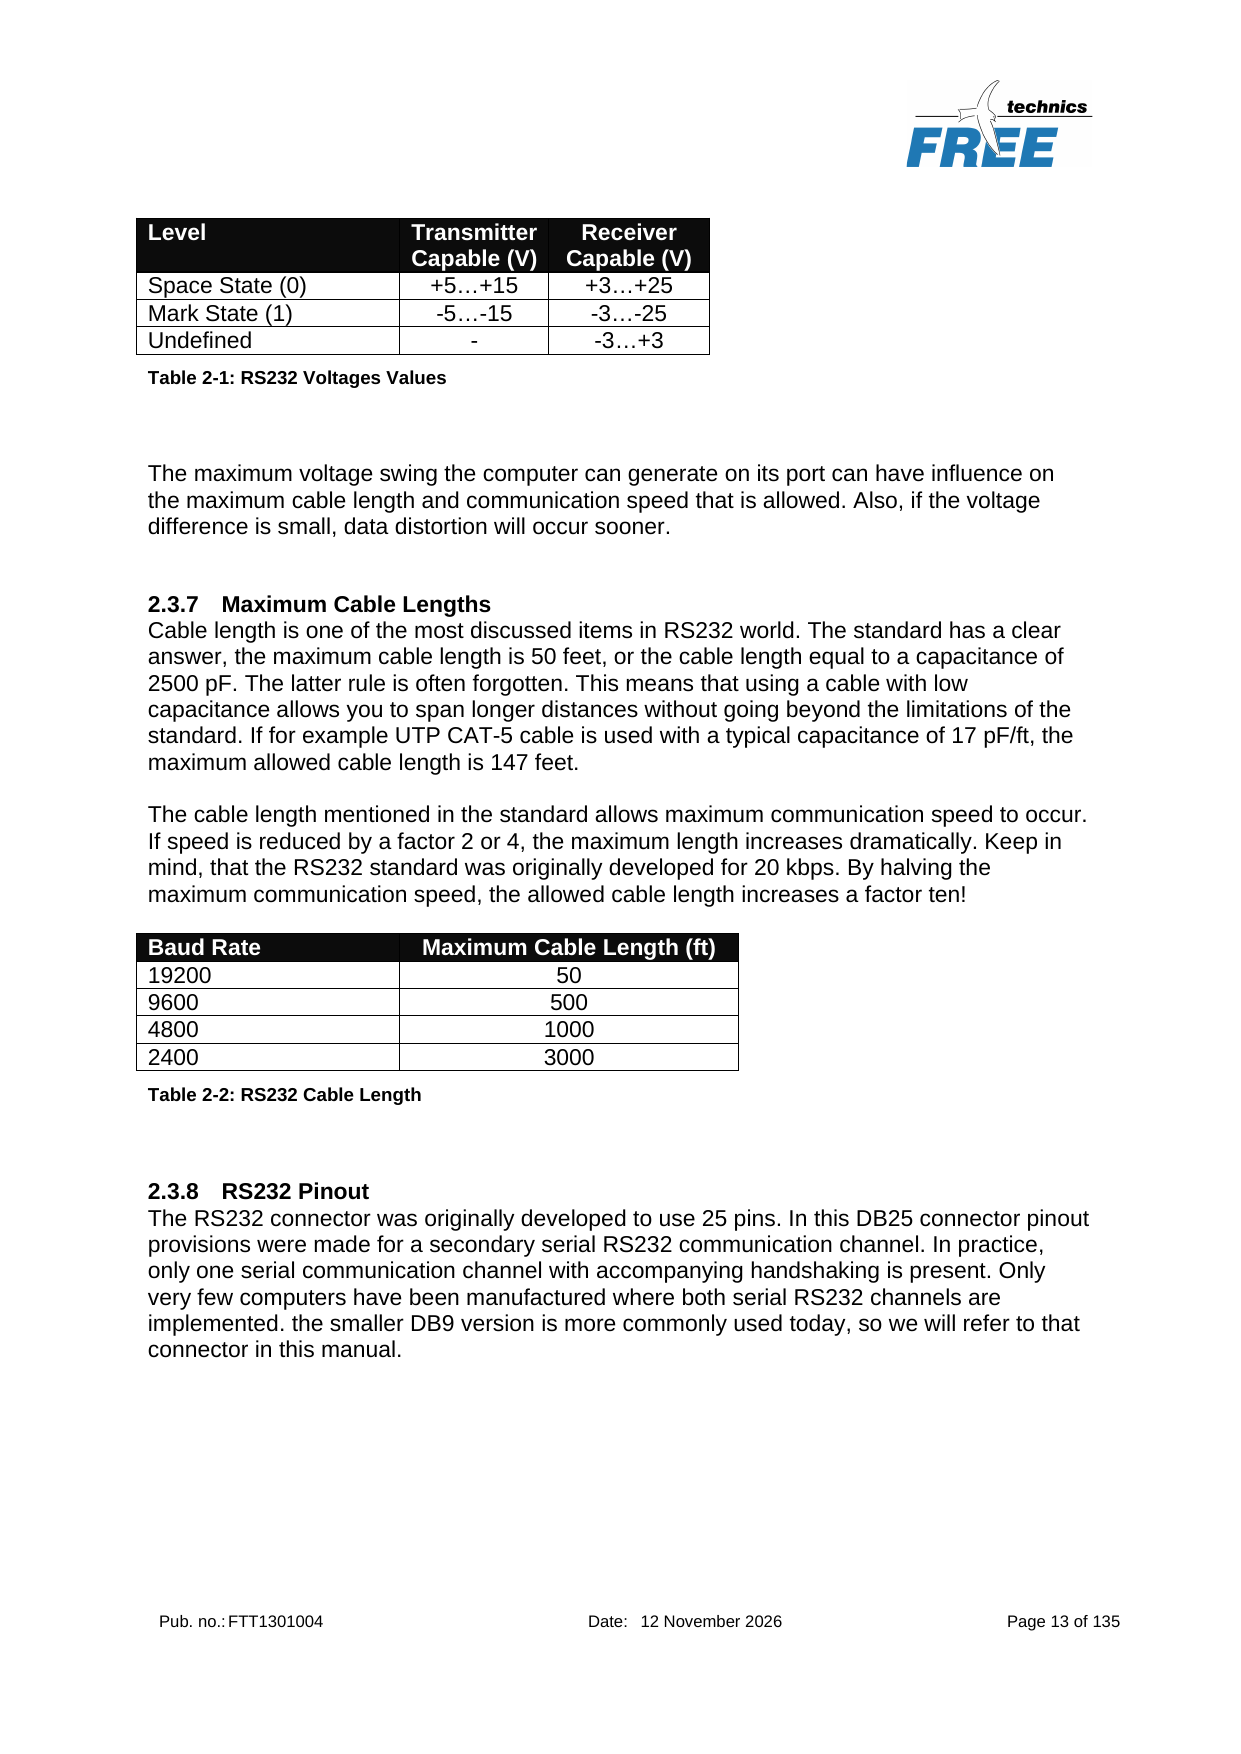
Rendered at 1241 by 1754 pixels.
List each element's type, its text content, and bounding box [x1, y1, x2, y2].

table_cell 50 [400, 962, 738, 988]
table_cell 1000 [400, 1016, 738, 1043]
table_header Baud Rate [137, 934, 399, 961]
text The RS232 connector was originally developed to use 25 pins. In this DB25 connector pinout provisions were made for a secondary serial RS232 communication channel. In practice, only one serial communication channel with accompanying handshaking is present. Only very few computers have been manufactured where both serial RS232 channels are implemented. the smaller DB9 version is more commonly used today, so we will refer to that connector in this manual. [148, 1204, 1093, 1363]
table_cell 9600 [137, 989, 399, 1015]
subtitle Maximum Cable Lengths [148, 591, 1093, 617]
table_cell Space State (0) [137, 273, 399, 299]
table_cell -5…-15 [400, 300, 548, 326]
table_cell 500 [400, 989, 738, 1015]
table_cell 2400 [137, 1044, 399, 1070]
text Cable length is one of the most discussed items in RS232 world. The standard has a clear answer, the maximum cable length is 50 feet, or the cable length equal to a capacitance of 2500 pF. The latter rule is often forgotten. This means that using a cable with low capacitance allows you to span longer distances without going beyond the limitations of the standard. If for example UTP CAT-5 cable is used with a typical capacitance of 17 pF/ft, the maximum allowed cable length is 147 feet. [148, 617, 1093, 775]
table_cell Mark State (1) [137, 300, 399, 326]
table_cell -3…-25 [549, 300, 709, 326]
text The cable length mentioned in the standard allows maximum communication speed to occur. If speed is reduced by a factor 2 or 4, the maximum length increases dramatically. Keep in mind, that the RS232 standard was originally developed for 20 kbps. By halving the maximum communication speed, the allowed cable length increases a factor ten! [148, 801, 1093, 907]
table_header Transmitter Capable (V) [400, 219, 548, 271]
text Table 2-1: RS232 Voltages Values [148, 367, 1093, 389]
table_header Level [137, 219, 399, 271]
table_cell - [400, 327, 548, 353]
table_cell -3…+3 [549, 327, 709, 353]
table_cell 4800 [137, 1016, 399, 1043]
subtitle RS232 Pinout [148, 1178, 1093, 1204]
picture [906, 80, 1093, 167]
table_cell Undefined [137, 327, 399, 353]
text Table 2-2: RS232 Cable Length [148, 1084, 1093, 1105]
table_header Maximum Cable Length (ft) [400, 934, 738, 961]
table_cell 3000 [400, 1044, 738, 1070]
table_cell +3…+25 [549, 273, 709, 299]
text The maximum voltage swing the computer can generate on its port can have influence on the maximum cable length and communication speed that is allowed. Also, if the voltage difference is small, data distortion will occur sooner. [148, 460, 1093, 539]
table_cell 19200 [137, 962, 399, 988]
table_header Receiver Capable (V) [549, 219, 709, 271]
table_cell +5…+15 [400, 273, 548, 299]
